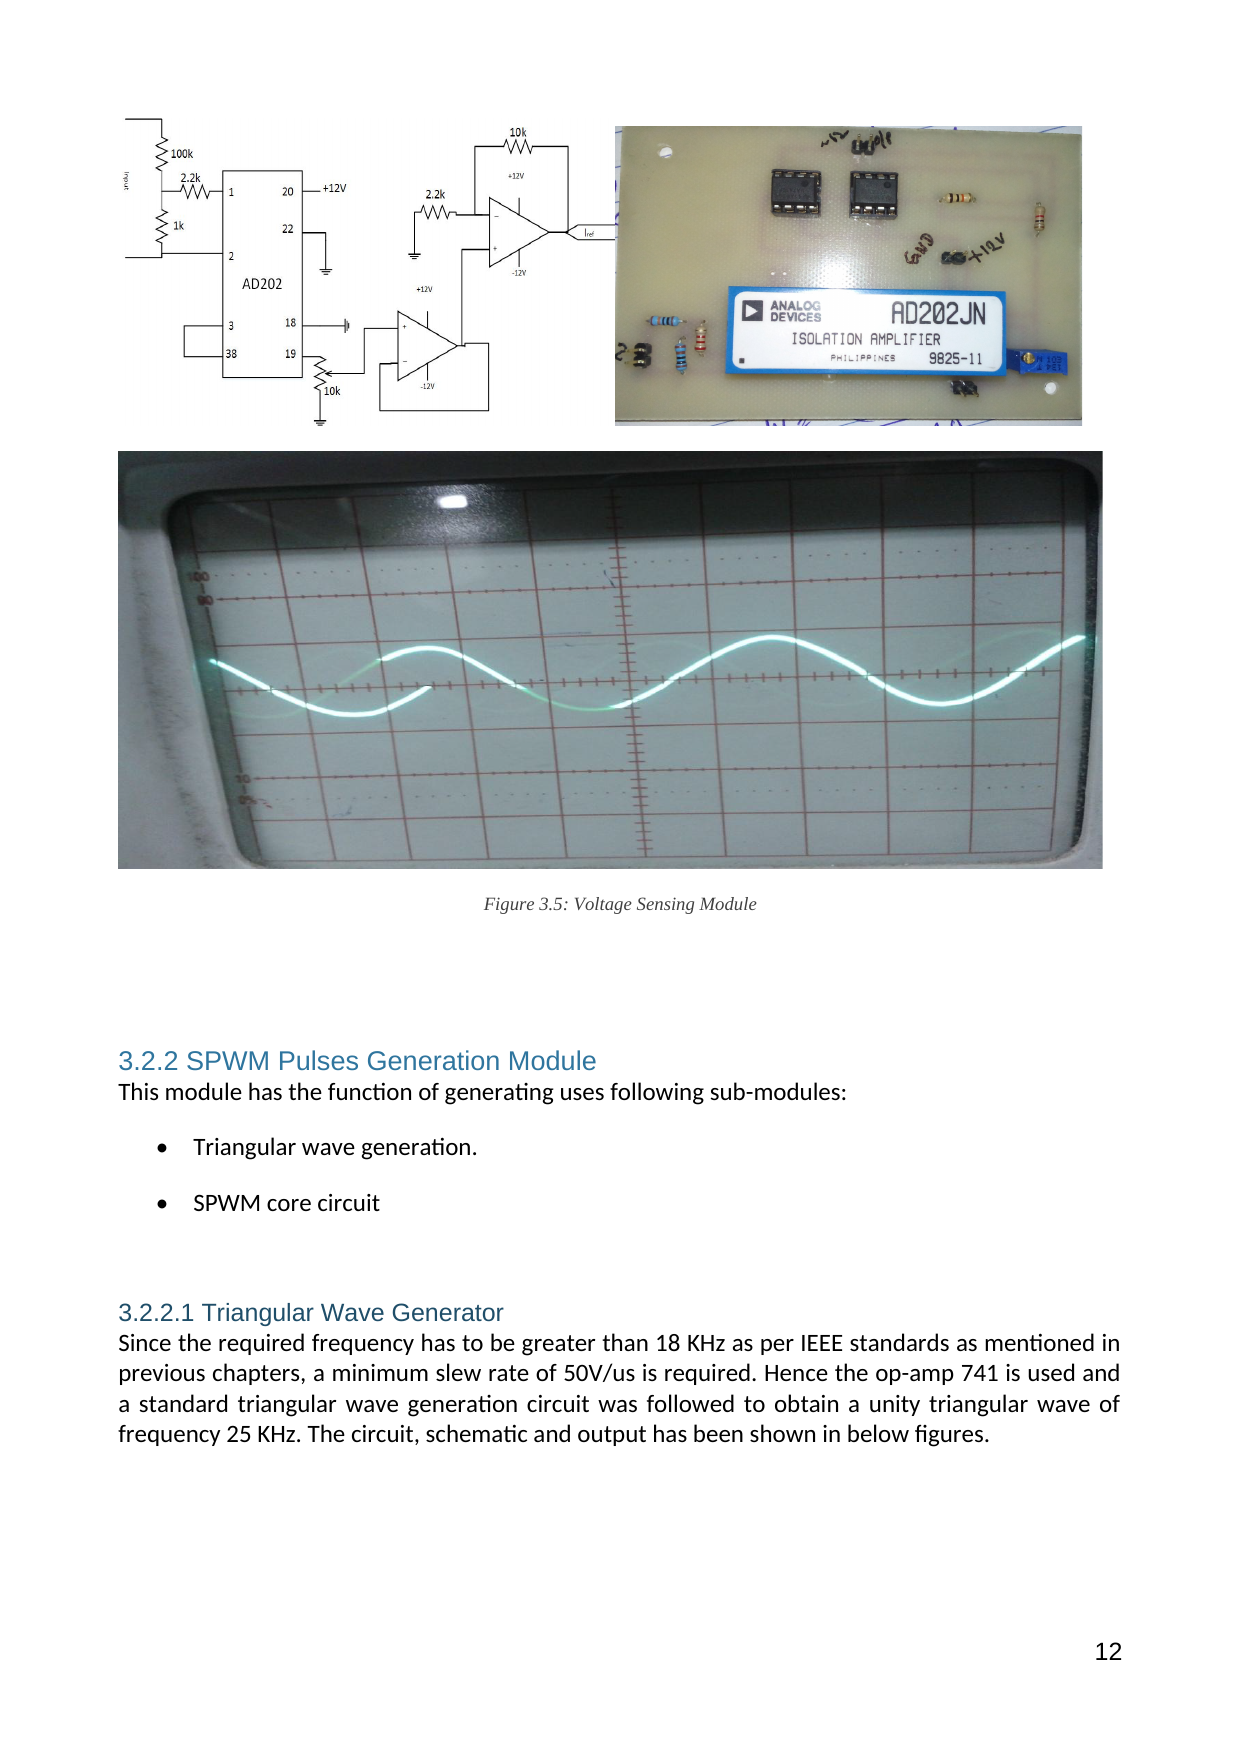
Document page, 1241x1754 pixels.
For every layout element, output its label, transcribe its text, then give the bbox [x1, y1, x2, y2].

subtitle 3.2.2.1 Triangular Wave Generator [118, 1298, 1122, 1327]
text Since the required frequency has to be greater than 18 KHz as per IEEE standards as mentioned in previous chapters, a minimum slew rate of 50V/us is required. Hence the op-amp 741 is used and a standard triangular wave generation circuit was followed to obtain a unity triangular wave of frequency 25 KHz. The circuit, schematic and output has been shown in below figures. [118, 1327, 1122, 1449]
text This module has the function of generating uses following sub-modules: [118, 1076, 1122, 1107]
subtitle 3.2.2 SPWM Pulses Generation Module [118, 1045, 1122, 1076]
list SPWM core circuit [156, 1187, 1122, 1218]
text Figure 3.5: Voltage Sensing Module [118, 893, 1122, 915]
picture [118, 118, 1083, 426]
list Triangular wave generation. [156, 1132, 1122, 1162]
